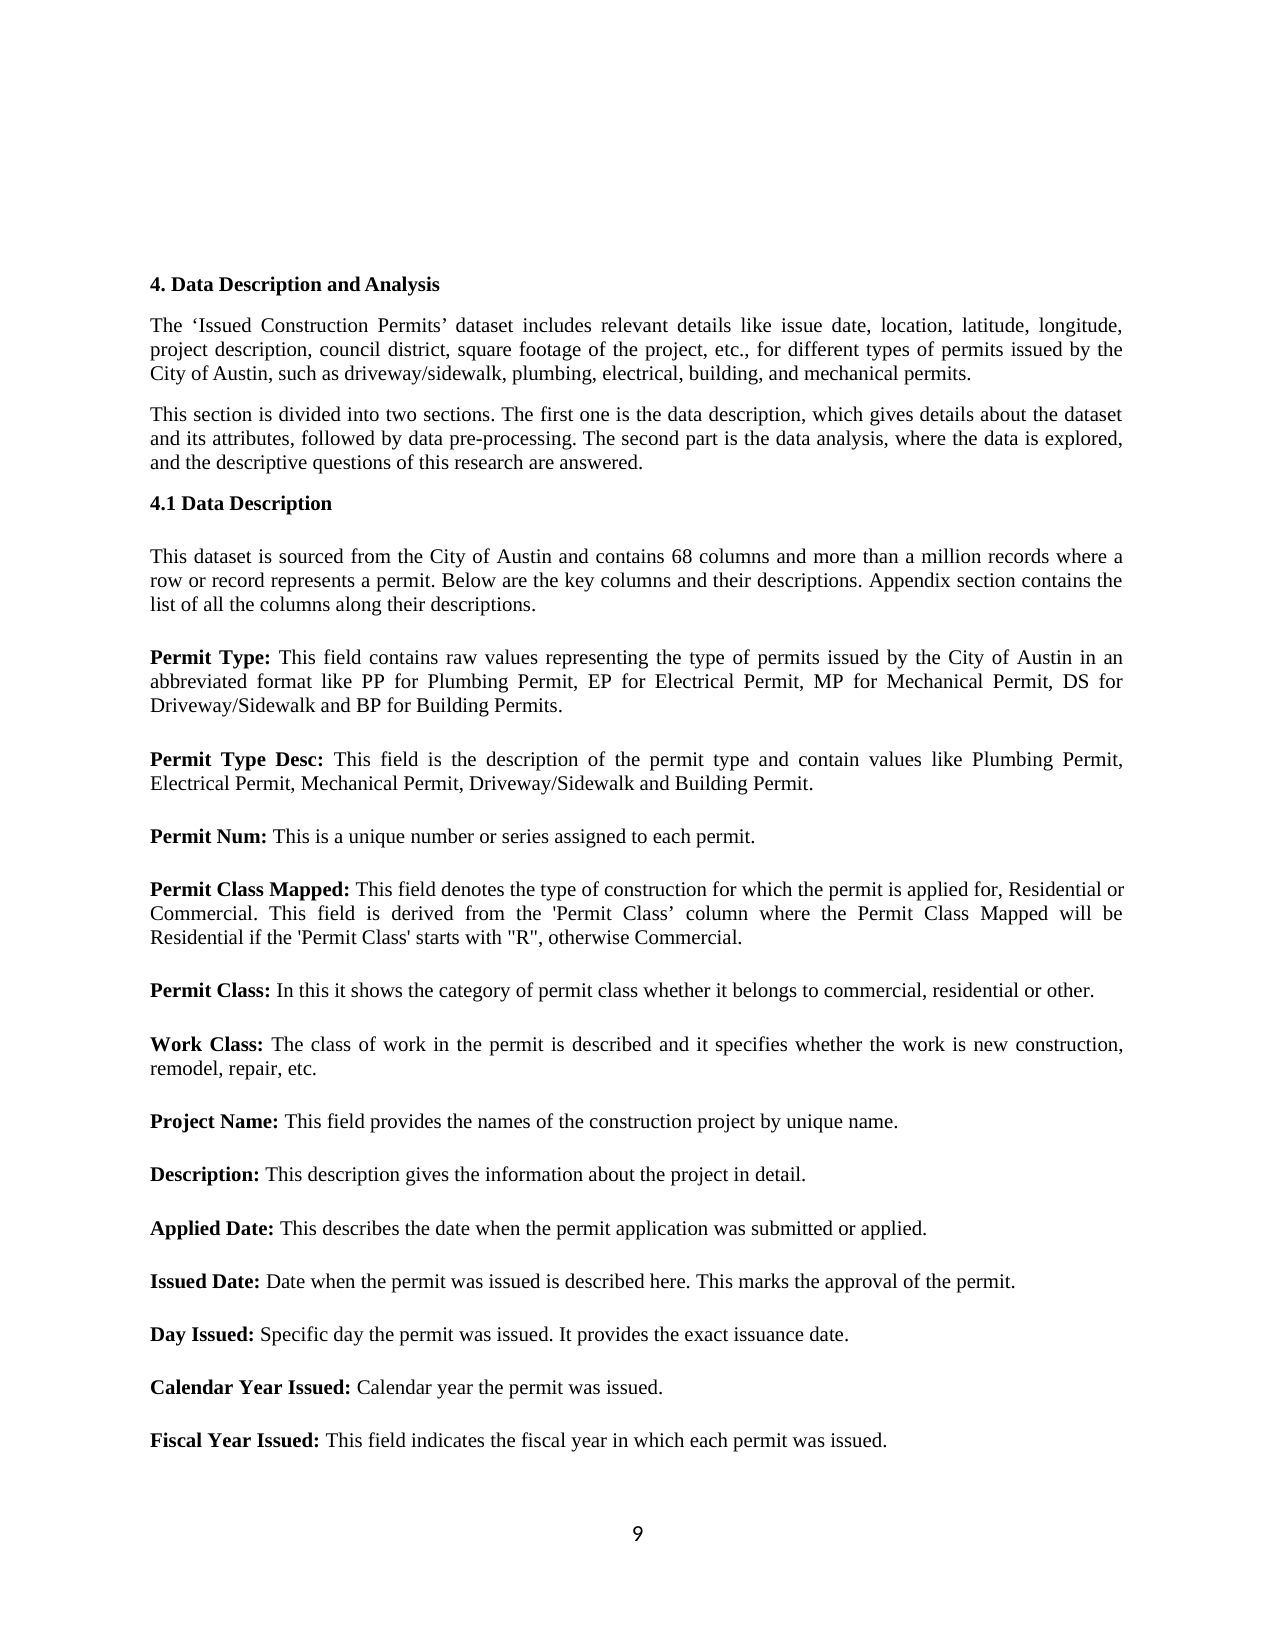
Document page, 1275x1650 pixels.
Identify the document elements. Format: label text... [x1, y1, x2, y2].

text The ‘Issued Construction Permits’ dataset includes relevant details like issue date, location, latitude, longitude, project description, council district, square footage of the project, etc., for different types of permits issued by the City of Austin, such as driveway/sidewalk, plumbing, electrical, building, and mechanical permits. [150, 313, 1125, 385]
text Applied Date: This describes the date when the permit application was submitted or applied. [150, 1215, 1125, 1239]
text Project Name: This field provides the names of the construction project by unique name. [150, 1109, 1125, 1133]
text This section is divided into two sections. The first one is the data description, which gives details about the dataset and its attributes, followed by data pre-processing. The second part is the data analysis, where the data is explored, and the descriptive questions of this research are answered. [150, 402, 1125, 474]
text 4.1 Data Description [150, 491, 1125, 515]
text Fiscal Year Issued: This field indicates the fiscal year in which each permit was issued. [150, 1428, 1125, 1452]
text This dataset is sourced from the City of Austin and contains 68 columns and more than a million records where a row or record represents a permit. Below are the key columns and their descriptions. Appendix section contains the list of all the columns along their descriptions. [150, 544, 1125, 616]
text Description: This description gives the information about the project in detail. [150, 1162, 1125, 1186]
text Permit Class Mapped: This field denotes the type of construction for which the permit is applied for, Residential or Commercial. This field is derived from the 'Permit Class’ column where the Permit Class Mapped will be Residential if the 'Permit Class' starts with "R", otherwise Commercial. [150, 877, 1125, 949]
text 4. Data Description and Analysis [150, 272, 1125, 296]
text Permit Type: This field contains raw values representing the type of permits issued by the City of Austin in an abbreviated format like PP for Plumbing Permit, EP for Electrical Permit, MP for Mechanical Permit, DS for Driveway/Sidewalk and BP for Building Permits. [150, 645, 1125, 717]
text Work Class: The class of work in the permit is described and it specifies whether the work is new construction, remodel, repair, etc. [150, 1032, 1125, 1080]
text Day Issued: Specific day the permit was issued. It provides the exact issuance date. [150, 1322, 1125, 1346]
text Permit Type Desc: This field is the description of the permit type and contain values like Plumbing Permit, Electrical Permit, Mechanical Permit, Driveway/Sidewalk and Building Permit. [150, 747, 1125, 795]
text Permit Num: This is a unique number or series assigned to each permit. [150, 824, 1125, 848]
text Issued Date: Date when the permit was issued is described here. This marks the approval of the permit. [150, 1269, 1125, 1293]
text Permit Class: In this it shows the category of permit class whether it belongs to commercial, residential or other. [150, 978, 1125, 1002]
text Calendar Year Issued: Calendar year the permit was issued. [150, 1375, 1125, 1399]
